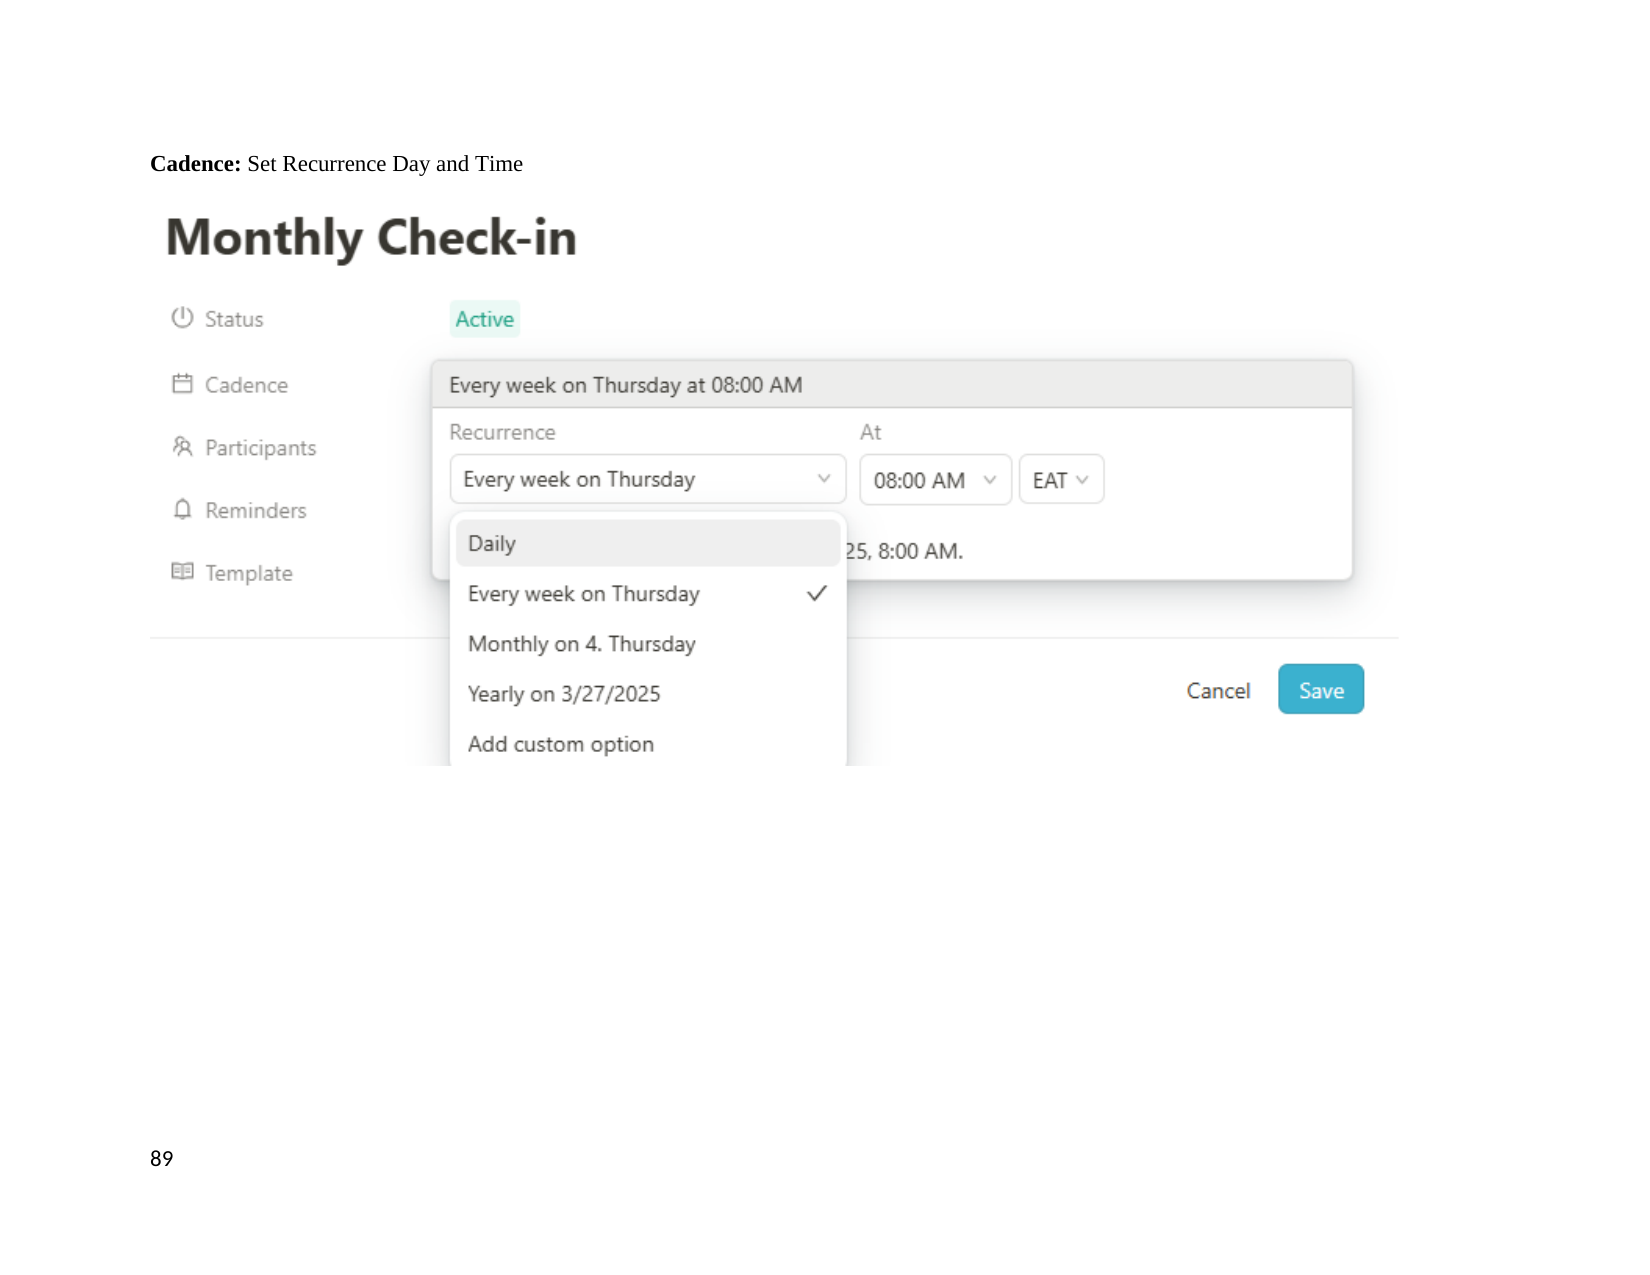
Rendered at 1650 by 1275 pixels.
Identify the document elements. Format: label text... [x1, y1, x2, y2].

picture [150, 201, 1399, 766]
text Cadence: Set Recurrence Day and Time [150, 150, 1500, 176]
